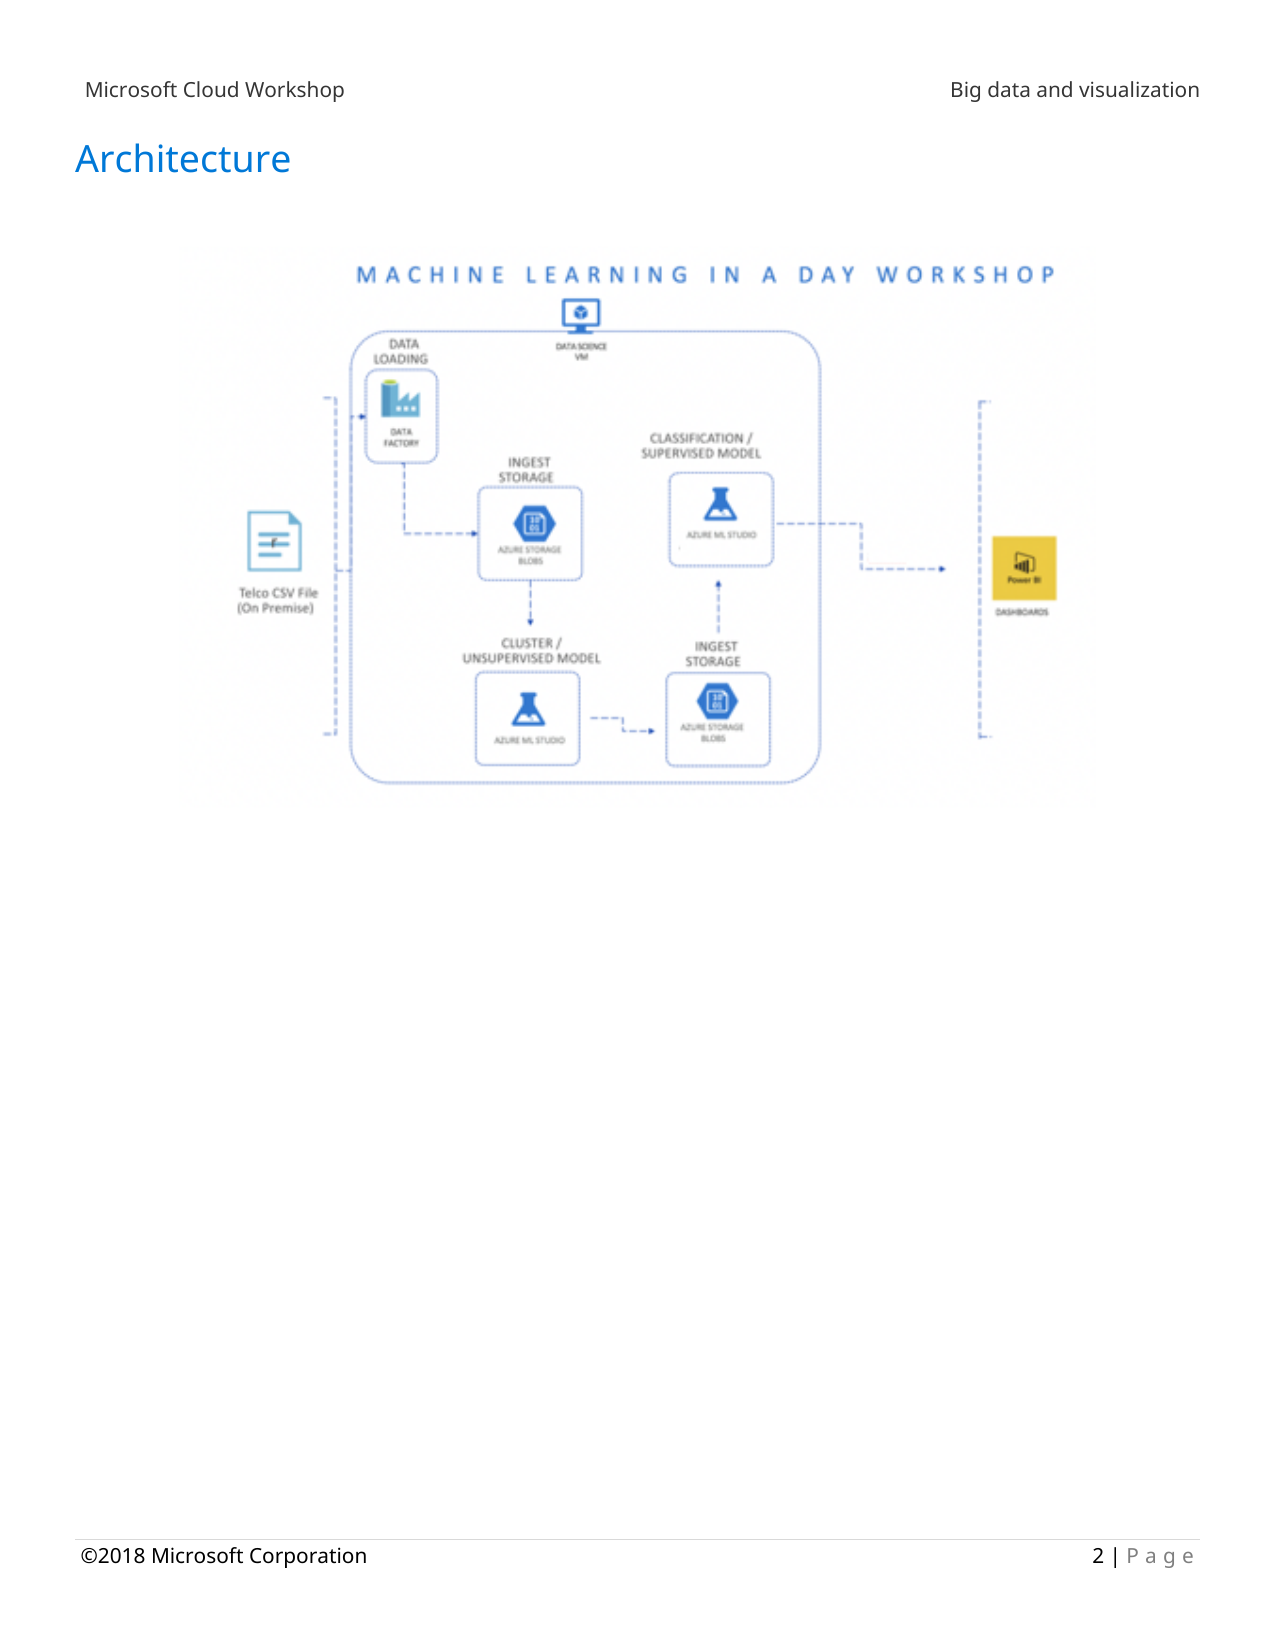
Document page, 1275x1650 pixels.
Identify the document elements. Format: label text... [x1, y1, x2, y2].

picture [178, 246, 1097, 808]
subtitle Architecture [75, 132, 1200, 183]
